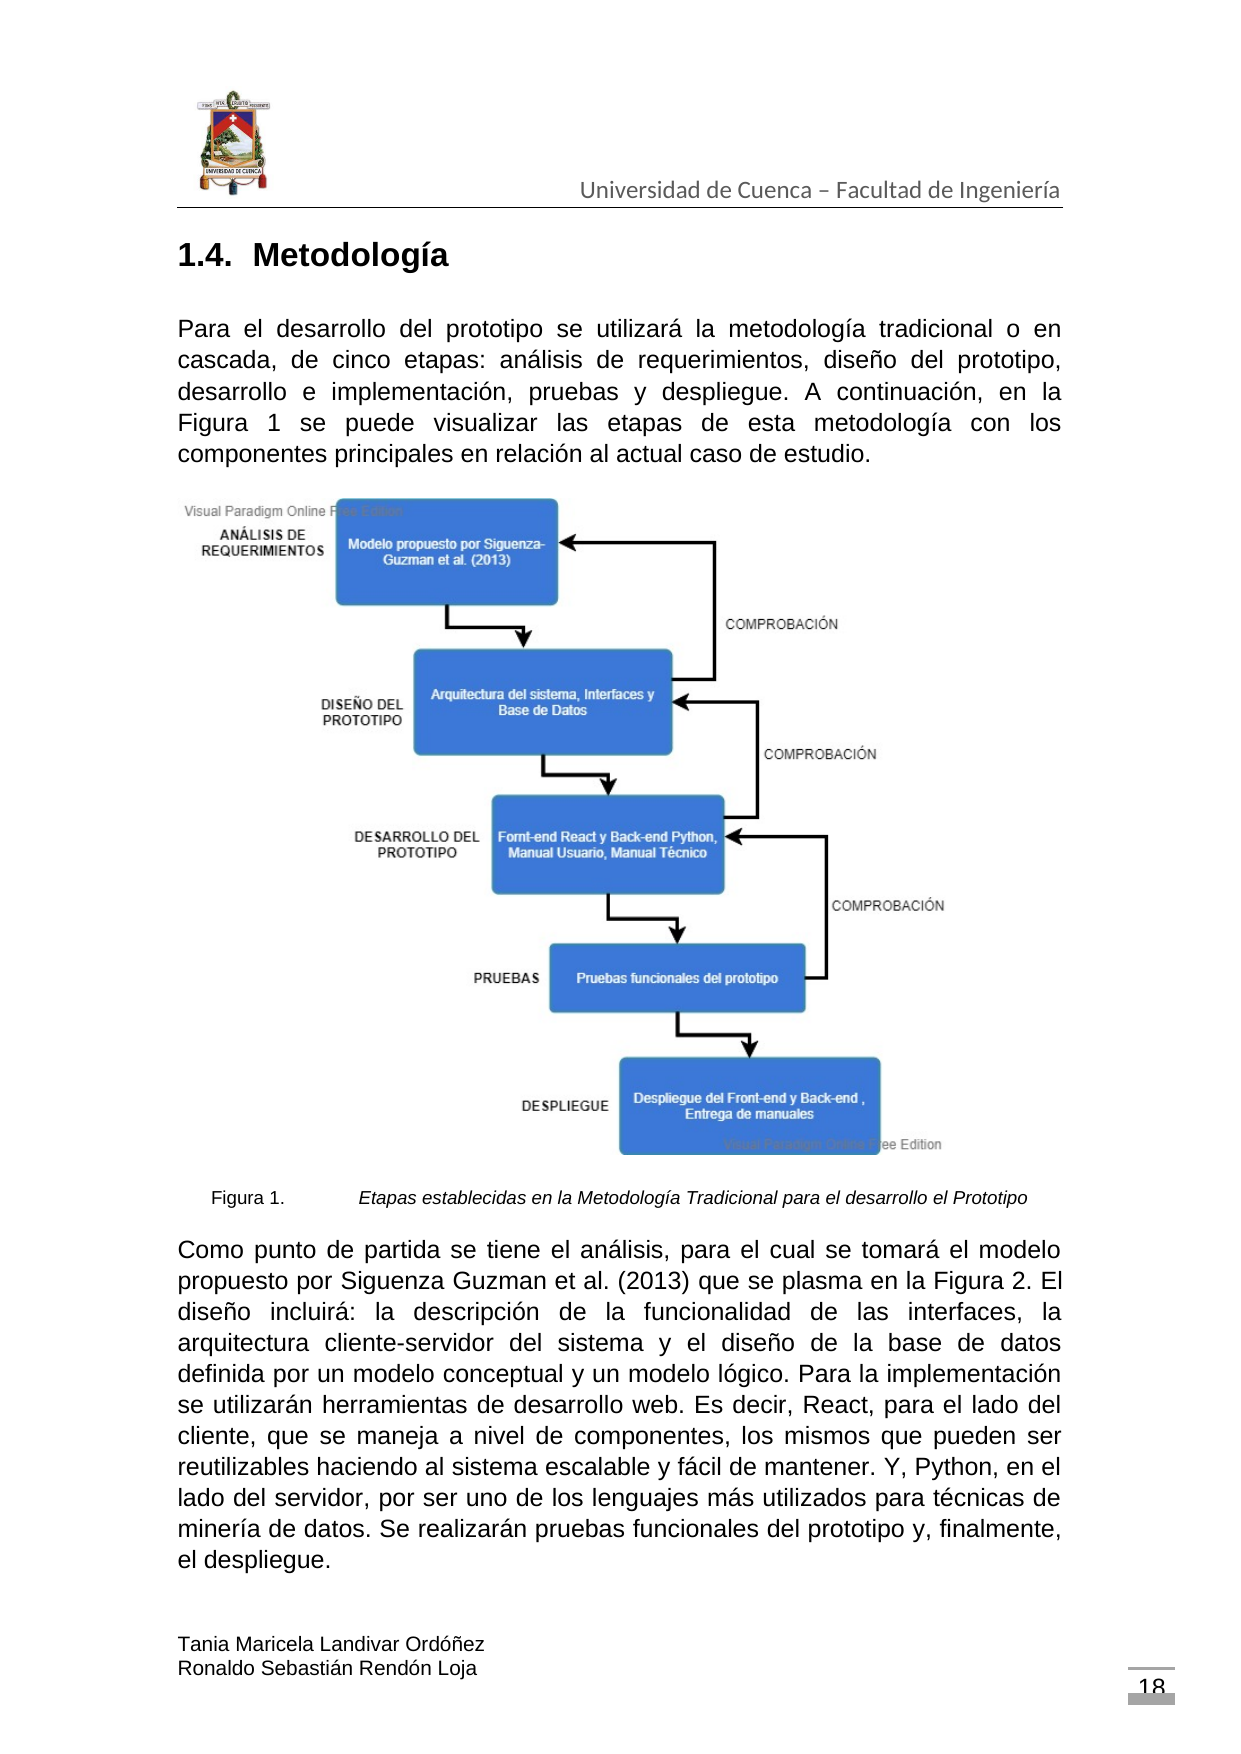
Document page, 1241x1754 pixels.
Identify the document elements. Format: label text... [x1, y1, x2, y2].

text Etapas establecidas en la Metodología Tradicional para el desarrollo el Prototipo [177, 1186, 1063, 1208]
picture [177, 498, 948, 1155]
text Para el desarrollo del prototipo se utilizará la metodología tradicional o en cascada, de cinco etapas: análisis de requerimientos, diseño del prototipo, desarrollo e implementación, pruebas y despliegue. A continuación, en la Figura 1 se puede visualizar las etapas de esta metodología con los componentes principales en relación al actual caso de estudio. [177, 314, 1063, 467]
text Como punto de partida se tiene el análisis, para el cual se tomará el modelo propuesto por Siguenza Guzman et al. (2013) que se plasma en la Figura 2. El diseño incluirá: la descripción de la funcionalidad de las interfaces, la arquitectura cliente-servidor del sistema y el diseño de la base de datos definida por un modelo conceptual y un modelo lógico. Para la implementación se utilizarán herramientas de desarrollo web. Es decir, React, para el lado del cliente, que se maneja a nivel de componentes, los mismos que pueden ser reutilizables haciendo al sistema escalable y fácil de mantener. Y, Python, en el lado del servidor, por ser uno de los lenguajes más utilizados para técnicas de minería de datos. Se realizarán pruebas funcionales del prototipo y, finalmente, el despliegue. [177, 1235, 1063, 1574]
picture [177, 86, 290, 199]
subtitle Metodología [177, 235, 1063, 274]
